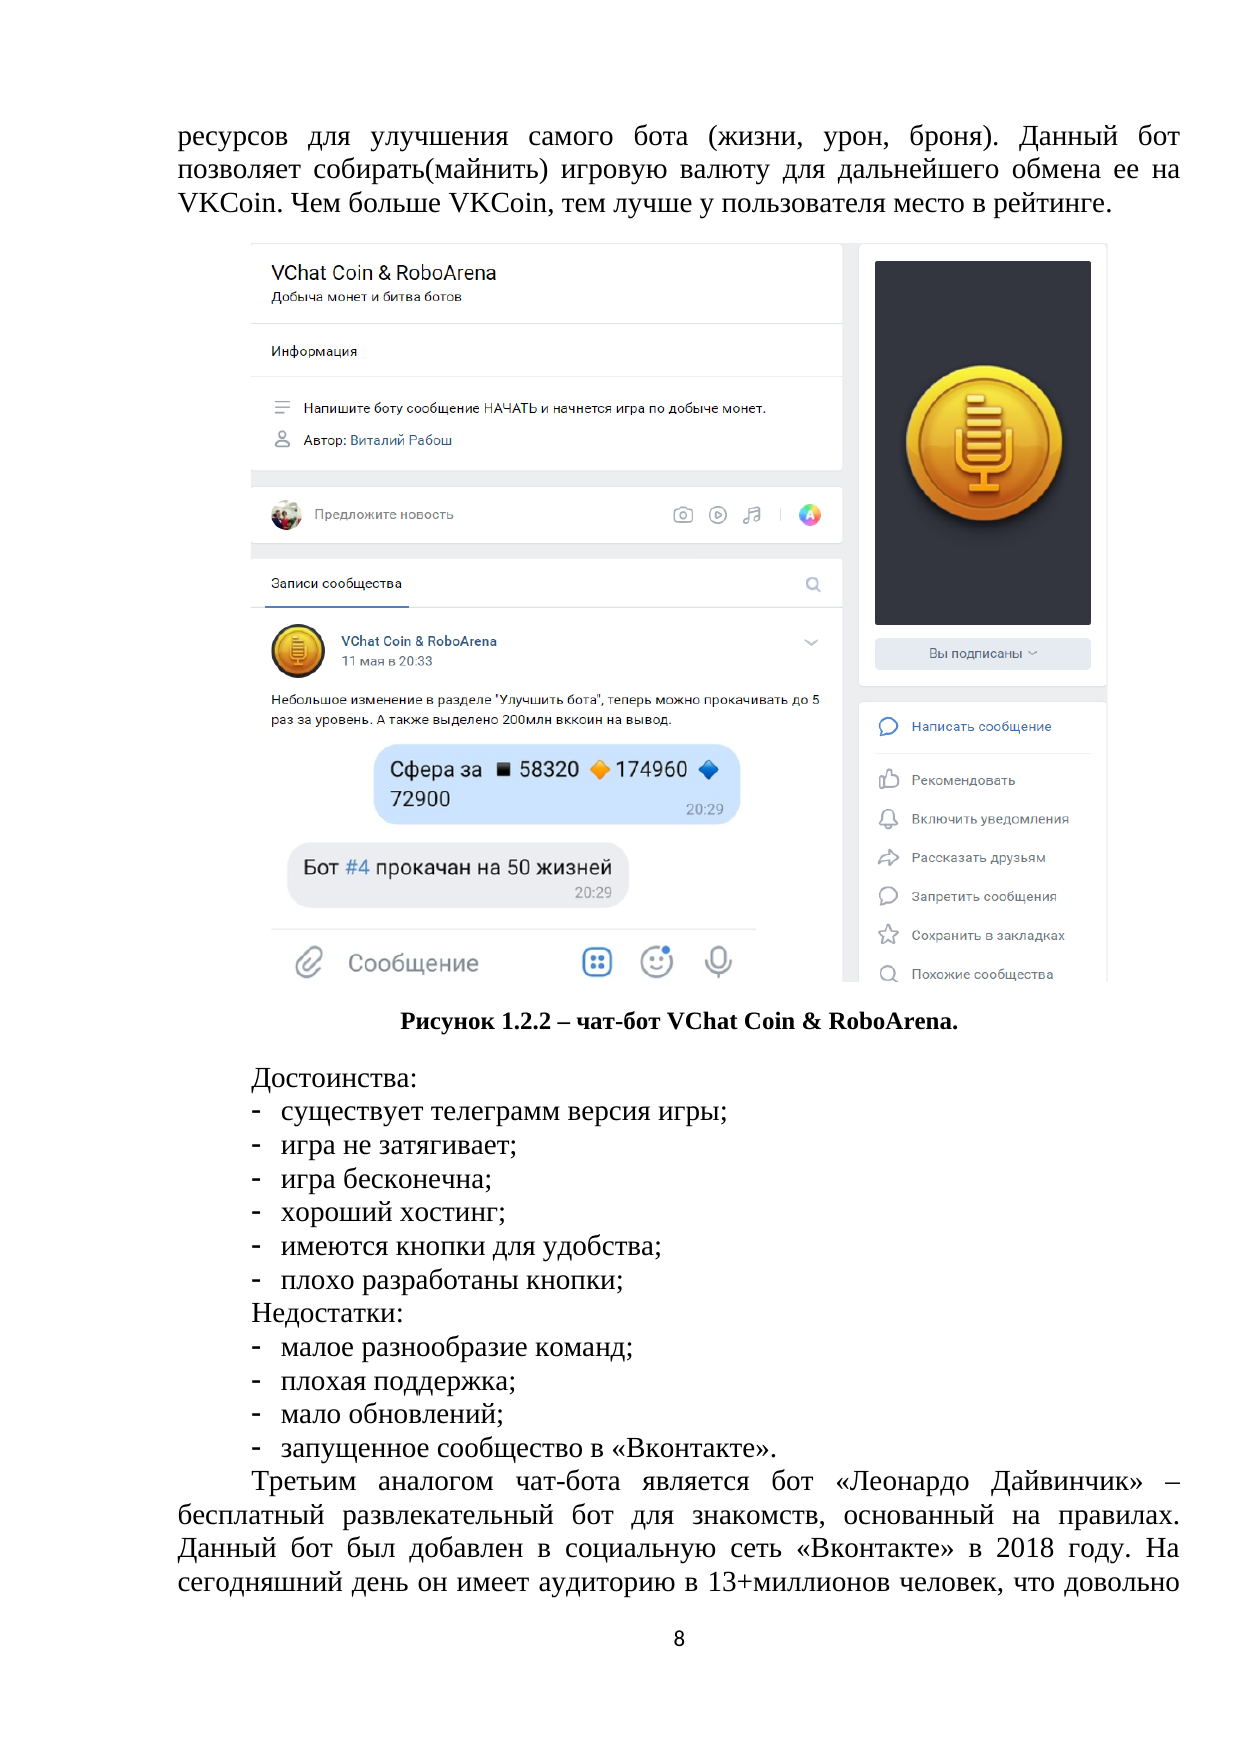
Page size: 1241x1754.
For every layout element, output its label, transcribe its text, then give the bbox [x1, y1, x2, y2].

text игра не затягивает; [251, 1127, 1181, 1161]
picture [250, 243, 1108, 982]
text малое разнообразие команд; [251, 1329, 1181, 1363]
text плохо разработаны кнопки; [251, 1262, 1181, 1295]
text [177, 1463, 1181, 1598]
text Недостатки: [177, 1295, 1181, 1329]
text Рисунок 1.2.2 – чат-бот VChat Coin & RoboArena. [177, 1006, 1181, 1035]
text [177, 118, 1181, 219]
text хороший хостинг; [251, 1194, 1181, 1228]
text Достоинства: [177, 1060, 1181, 1093]
text запущенное сообщество в «Вконтакте». [251, 1430, 1181, 1463]
text игра бесконечна; [251, 1161, 1181, 1194]
text существует телеграмм версия игры; [251, 1093, 1181, 1127]
text мало обновлений; [251, 1396, 1181, 1430]
text плохая поддержка; [251, 1363, 1181, 1396]
text имеются кнопки для удобства; [251, 1228, 1181, 1262]
